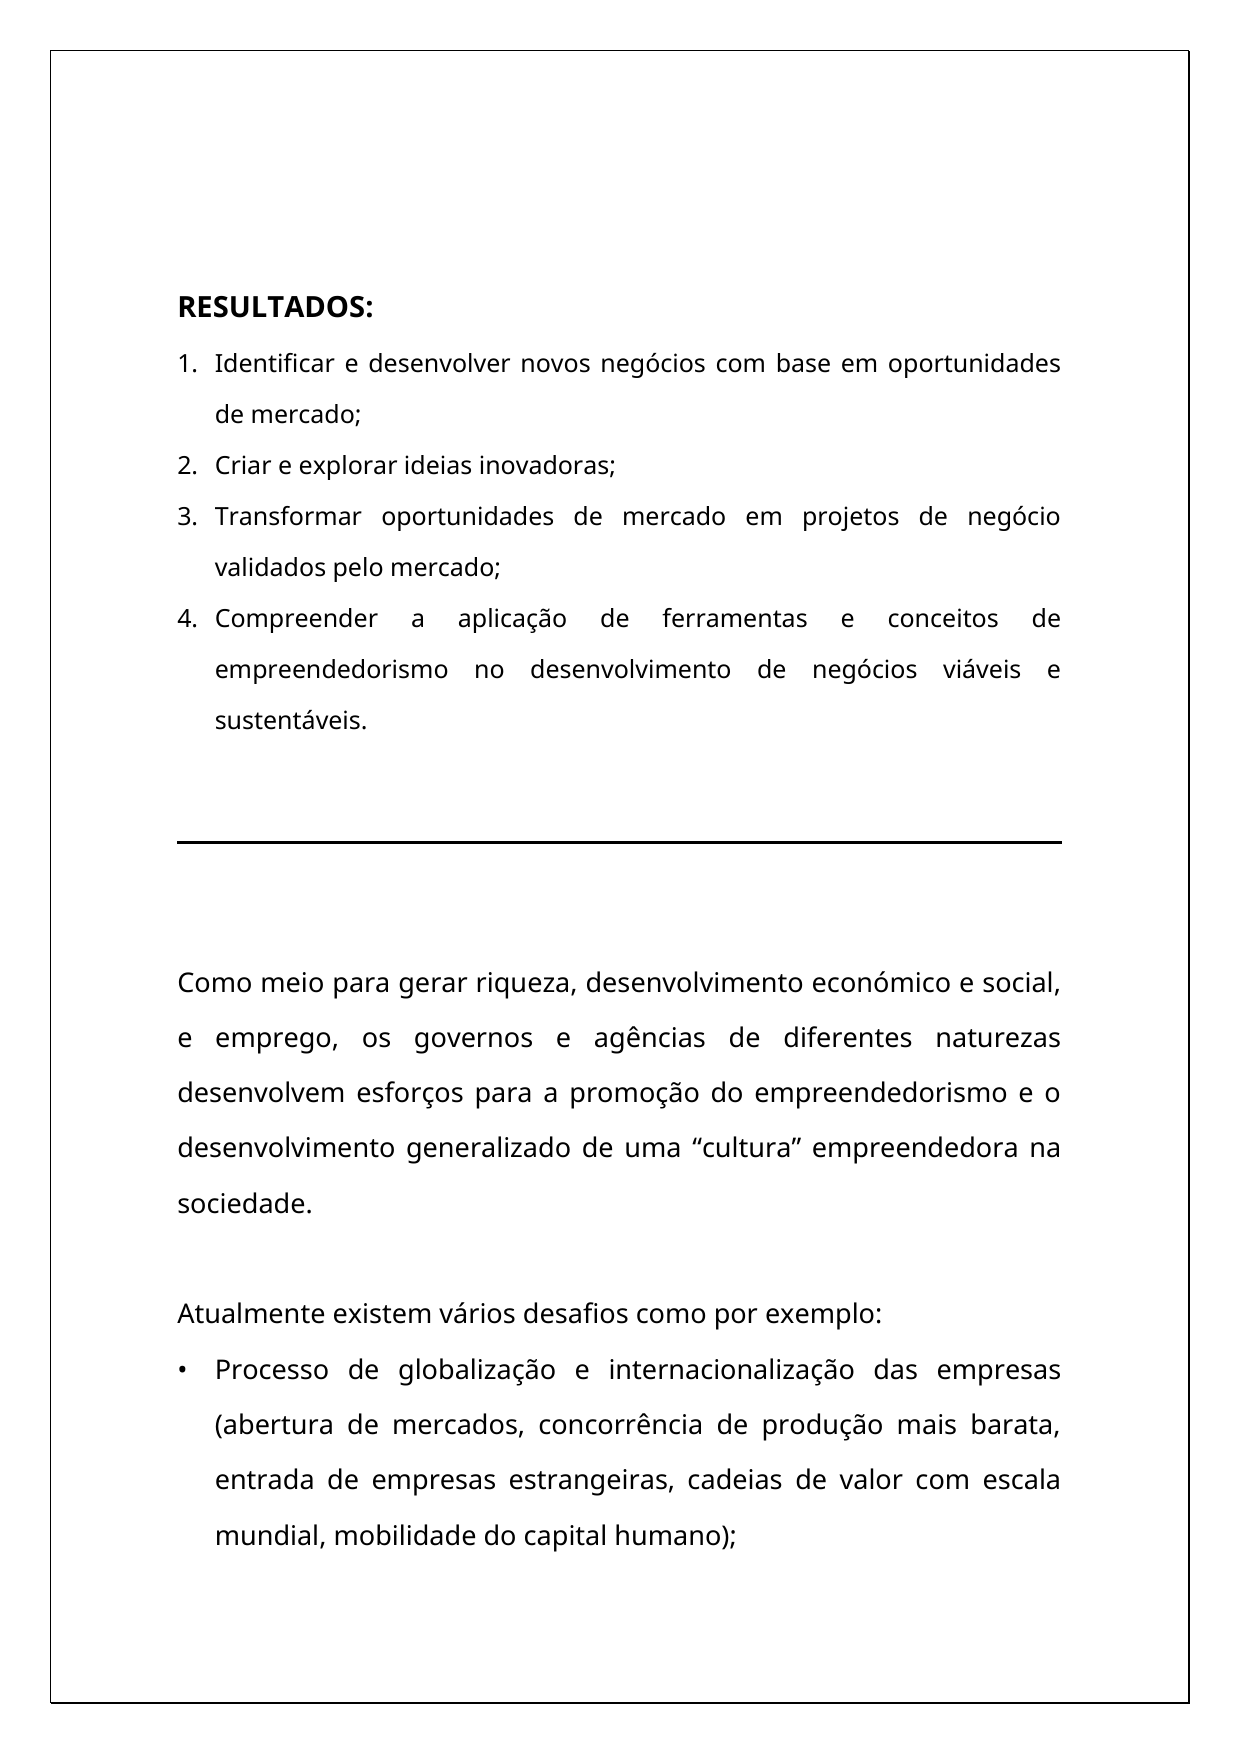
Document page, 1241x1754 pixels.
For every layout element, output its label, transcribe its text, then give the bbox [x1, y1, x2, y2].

list Compreender a aplicação de ferramentas e conceitos de empreendedorismo no desenvolvimento de negócios viáveis e sustentáveis. [177, 601, 1062, 737]
text RESULTADOS: [177, 286, 1062, 326]
list Identificar e desenvolver novos negócios com base em oportunidades de mercado; [177, 345, 1062, 430]
text Atualmente existem vários desafios como por exemplo: [177, 1295, 1062, 1332]
list Criar e explorar ideias inovadoras; [177, 447, 1062, 481]
list Transformar oportunidades de mercado em projetos de negócio validados pelo mercado; [177, 498, 1062, 583]
list Processo de globalização e internacionalização das empresas (abertura de mercados, concorrência de produção mais barata, entrada de empresas estrangeiras, cadeias de valor com escala mundial, mobilidade do capital humano); [177, 1350, 1062, 1553]
text Como meio para gerar riqueza, desenvolvimento económico e social, e emprego, os governos e agências de diferentes naturezas desenvolvem esforços para a promoção do empreendedorismo e o desenvolvimento generalizado de uma “cultura” empreendedora na sociedade. [177, 963, 1062, 1221]
